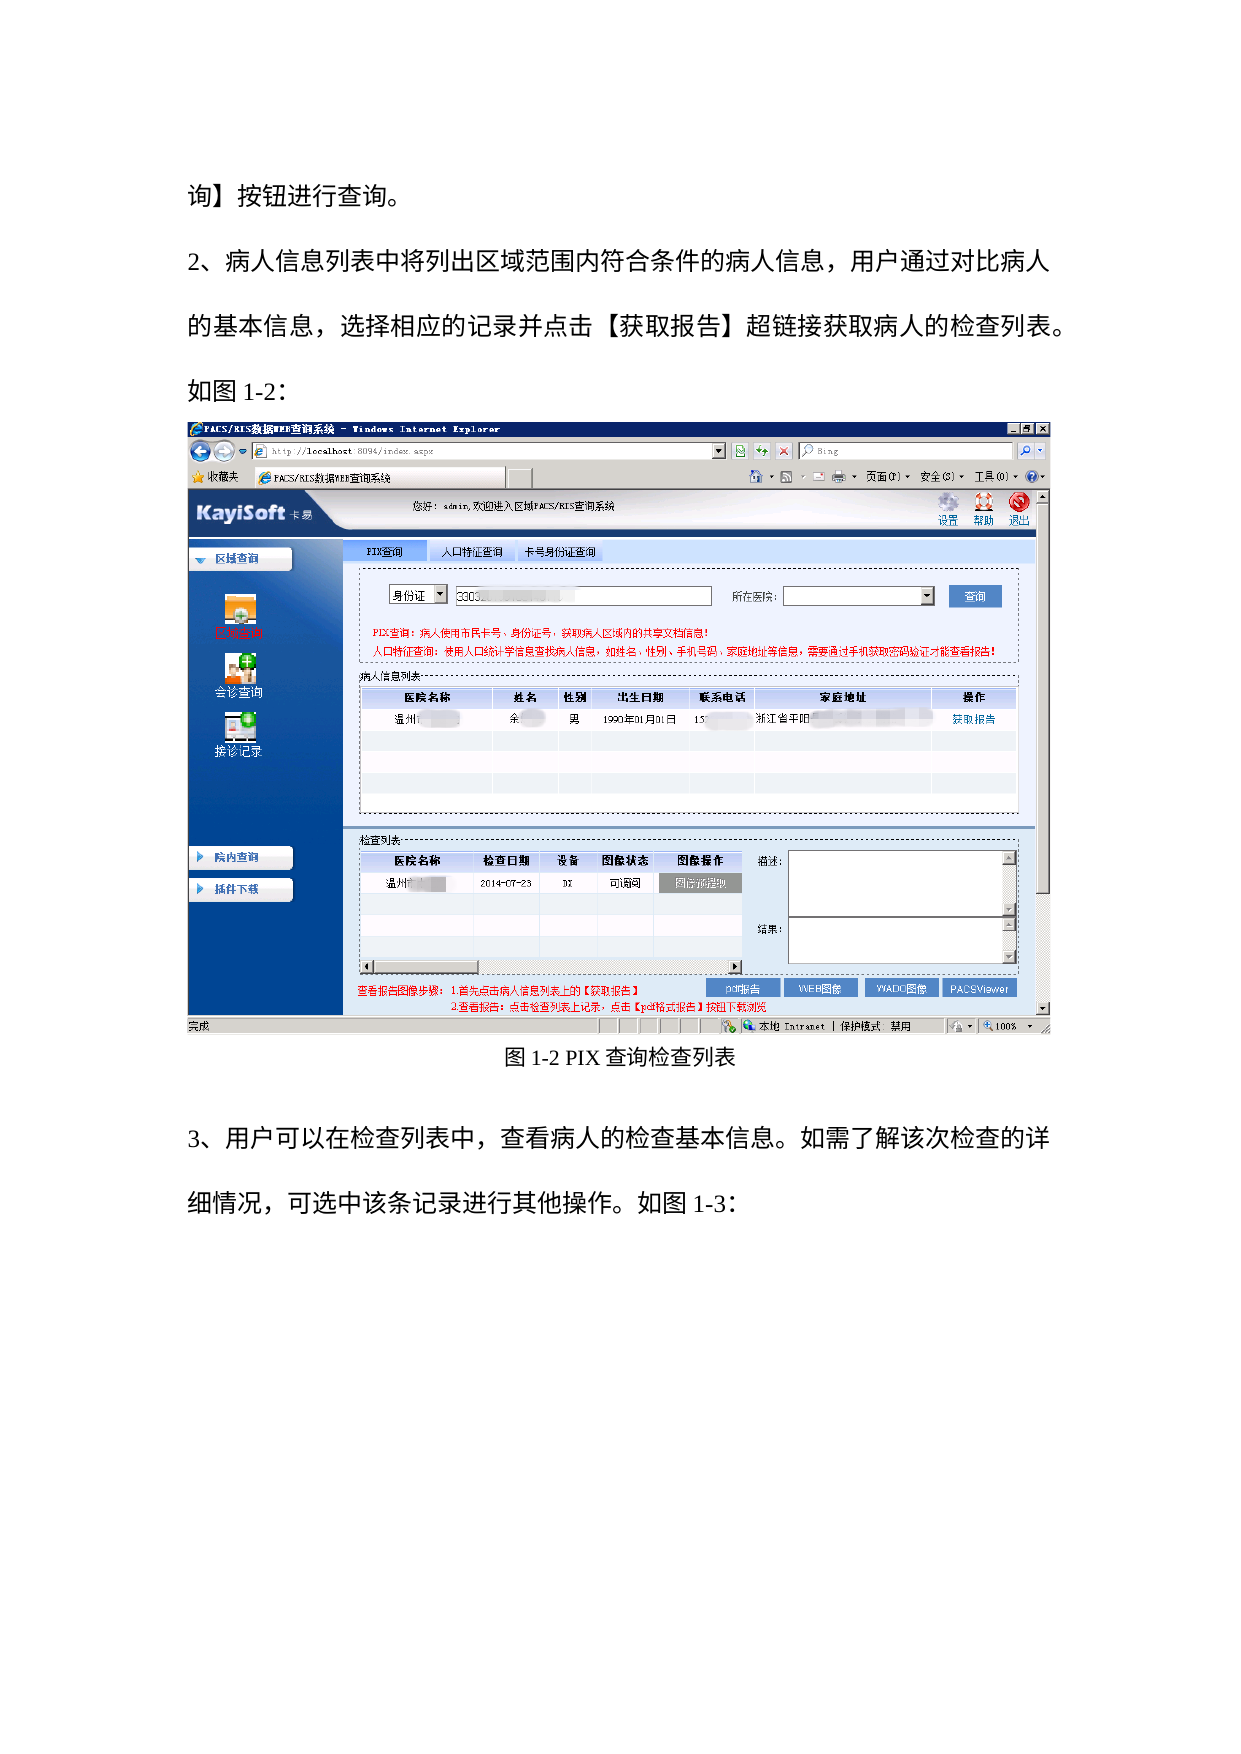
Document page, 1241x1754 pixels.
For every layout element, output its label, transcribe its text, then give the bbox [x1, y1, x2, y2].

list 用户可以在检查列表中，查看病人的检查基本信息。如需了解该次检查的详细情况，可选中该条记录进行其他操作。如图1-3： [187, 1104, 1053, 1234]
list 病人信息列表中将列出区域范围内符合条件的病人信息，用户通过对比病人的基本信息，选择相应的记录并点击【获取报告】超链接获取病人的检查列表。如图1-2： [187, 227, 1053, 422]
text 图1-2 PIX查询检查列表 [187, 1039, 1053, 1072]
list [187, 162, 1053, 227]
picture [187, 422, 1051, 1035]
